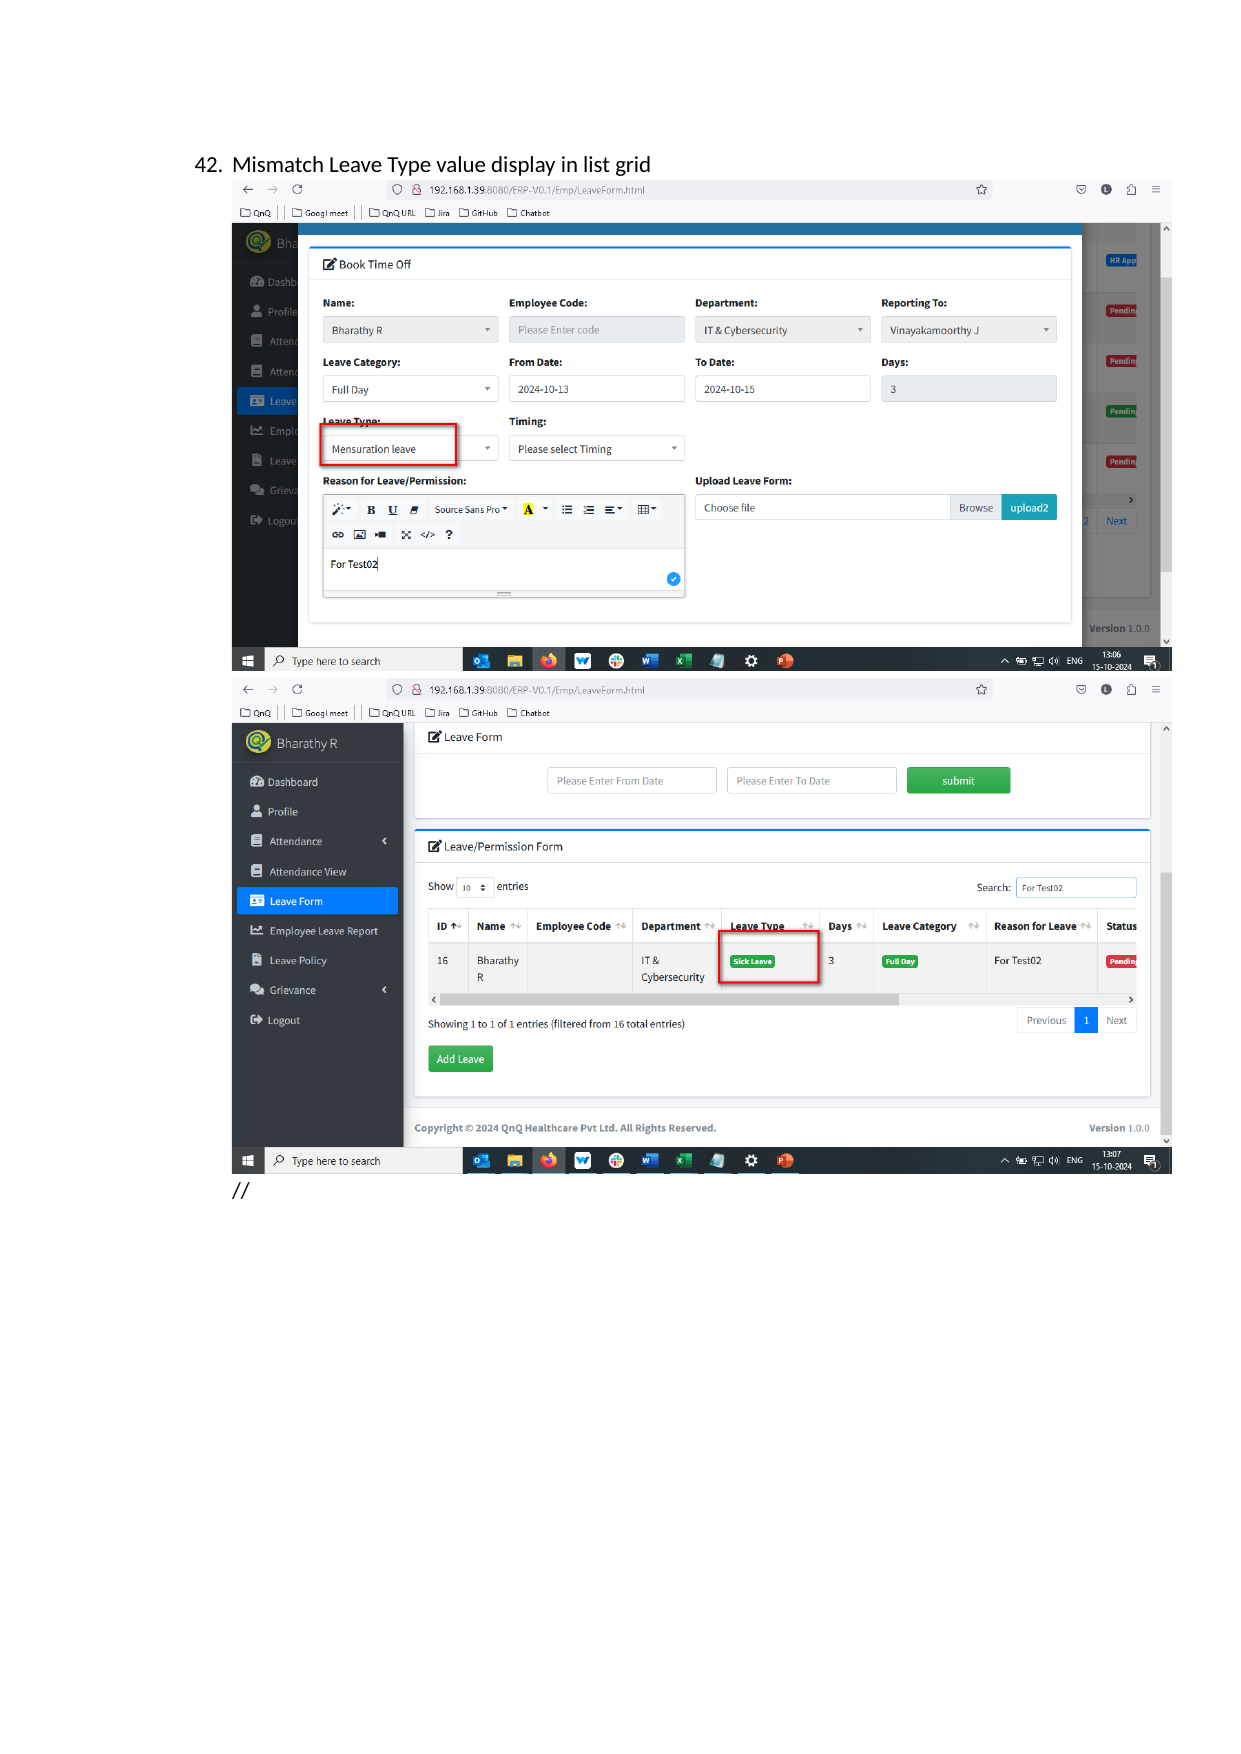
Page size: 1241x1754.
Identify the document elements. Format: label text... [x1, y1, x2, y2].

picture [231, 678, 1172, 1174]
picture [231, 180, 1172, 671]
